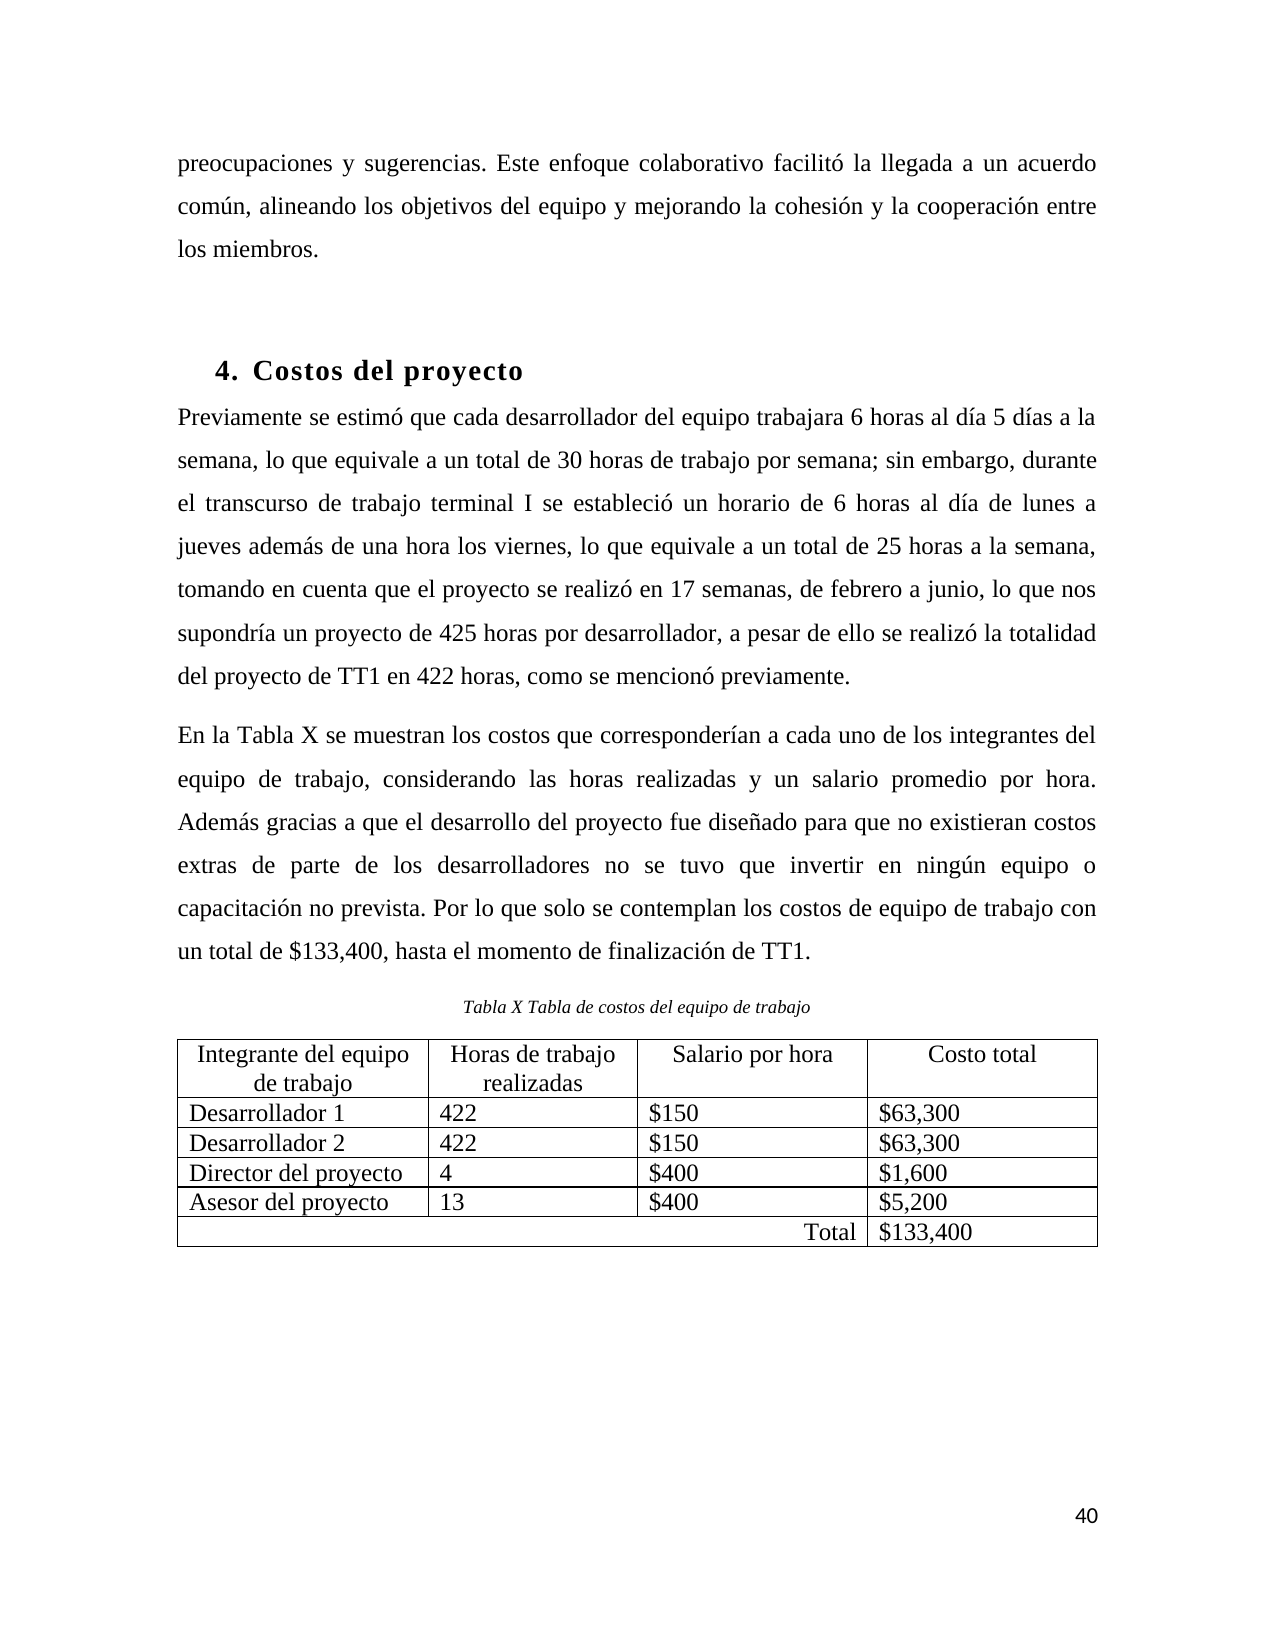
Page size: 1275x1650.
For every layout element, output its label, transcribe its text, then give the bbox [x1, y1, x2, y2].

table_cell $63,300 [868, 1098, 1097, 1127]
table_cell $5,200 [868, 1188, 1097, 1216]
table_header Salario por hora [638, 1040, 867, 1097]
text En la Tabla X se muestran los costos que corresponderían a cada uno de los integrantes del equipo de trabajo, considerando las horas realizadas y un salario promedio por hora. Además gracias a que el desarrollo del proyecto fue diseñado para que no existieran costos extras de parte de los desarrolladores no se tuvo que invertir en ningún equipo o capacitación no prevista. Por lo que solo se contemplan los costos de equipo de trabajo con un total de $133,400, hasta el momento de finalización de TT1. [177, 721, 1098, 965]
table_cell $1,600 [868, 1158, 1097, 1186]
table_cell Asesor del proyecto [178, 1188, 428, 1216]
table_header Costo total [868, 1040, 1097, 1097]
table_cell $400 [638, 1188, 867, 1216]
text Tabla X Tabla de costos del equipo de trabajo [177, 996, 1098, 1018]
table_cell 4 [429, 1158, 637, 1186]
table_header Horas de trabajo realizadas [429, 1040, 637, 1097]
table_cell $63,300 [868, 1128, 1097, 1157]
table_cell Total [178, 1217, 867, 1246]
table_cell 13 [429, 1188, 637, 1216]
table_cell 422 [429, 1098, 637, 1127]
table_cell Desarrollador 1 [178, 1098, 428, 1127]
table_cell $150 [638, 1128, 867, 1157]
table_cell $400 [638, 1158, 867, 1186]
table_cell Desarrollador 2 [178, 1128, 428, 1157]
table_cell $150 [638, 1098, 867, 1127]
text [177, 148, 1098, 263]
subtitle Costos del proyecto [215, 353, 1098, 387]
table_cell Director del proyecto [178, 1158, 428, 1186]
table_cell 422 [429, 1128, 637, 1157]
table_header Integrante del equipo de trabajo [178, 1040, 428, 1097]
text Previamente se estimó que cada desarrollador del equipo trabajara 6 horas al día 5 días a la semana, lo que equivale a un total de 30 horas de trabajo por semana; sin embargo, durante el transcurso de trabajo terminal I se estableció un horario de 6 horas al día de lunes a jueves además de una hora los viernes, lo que equivale a un total de 25 horas a la semana, tomando en cuenta que el proyecto se realizó en 17 semanas, de febrero a junio, lo que nos supondría un proyecto de 425 horas por desarrollador, a pesar de ello se realizó la totalidad del proyecto de TT1 en 422 horas, como se mencionó previamente. [177, 402, 1098, 689]
table_cell $133,400 [868, 1217, 1097, 1246]
